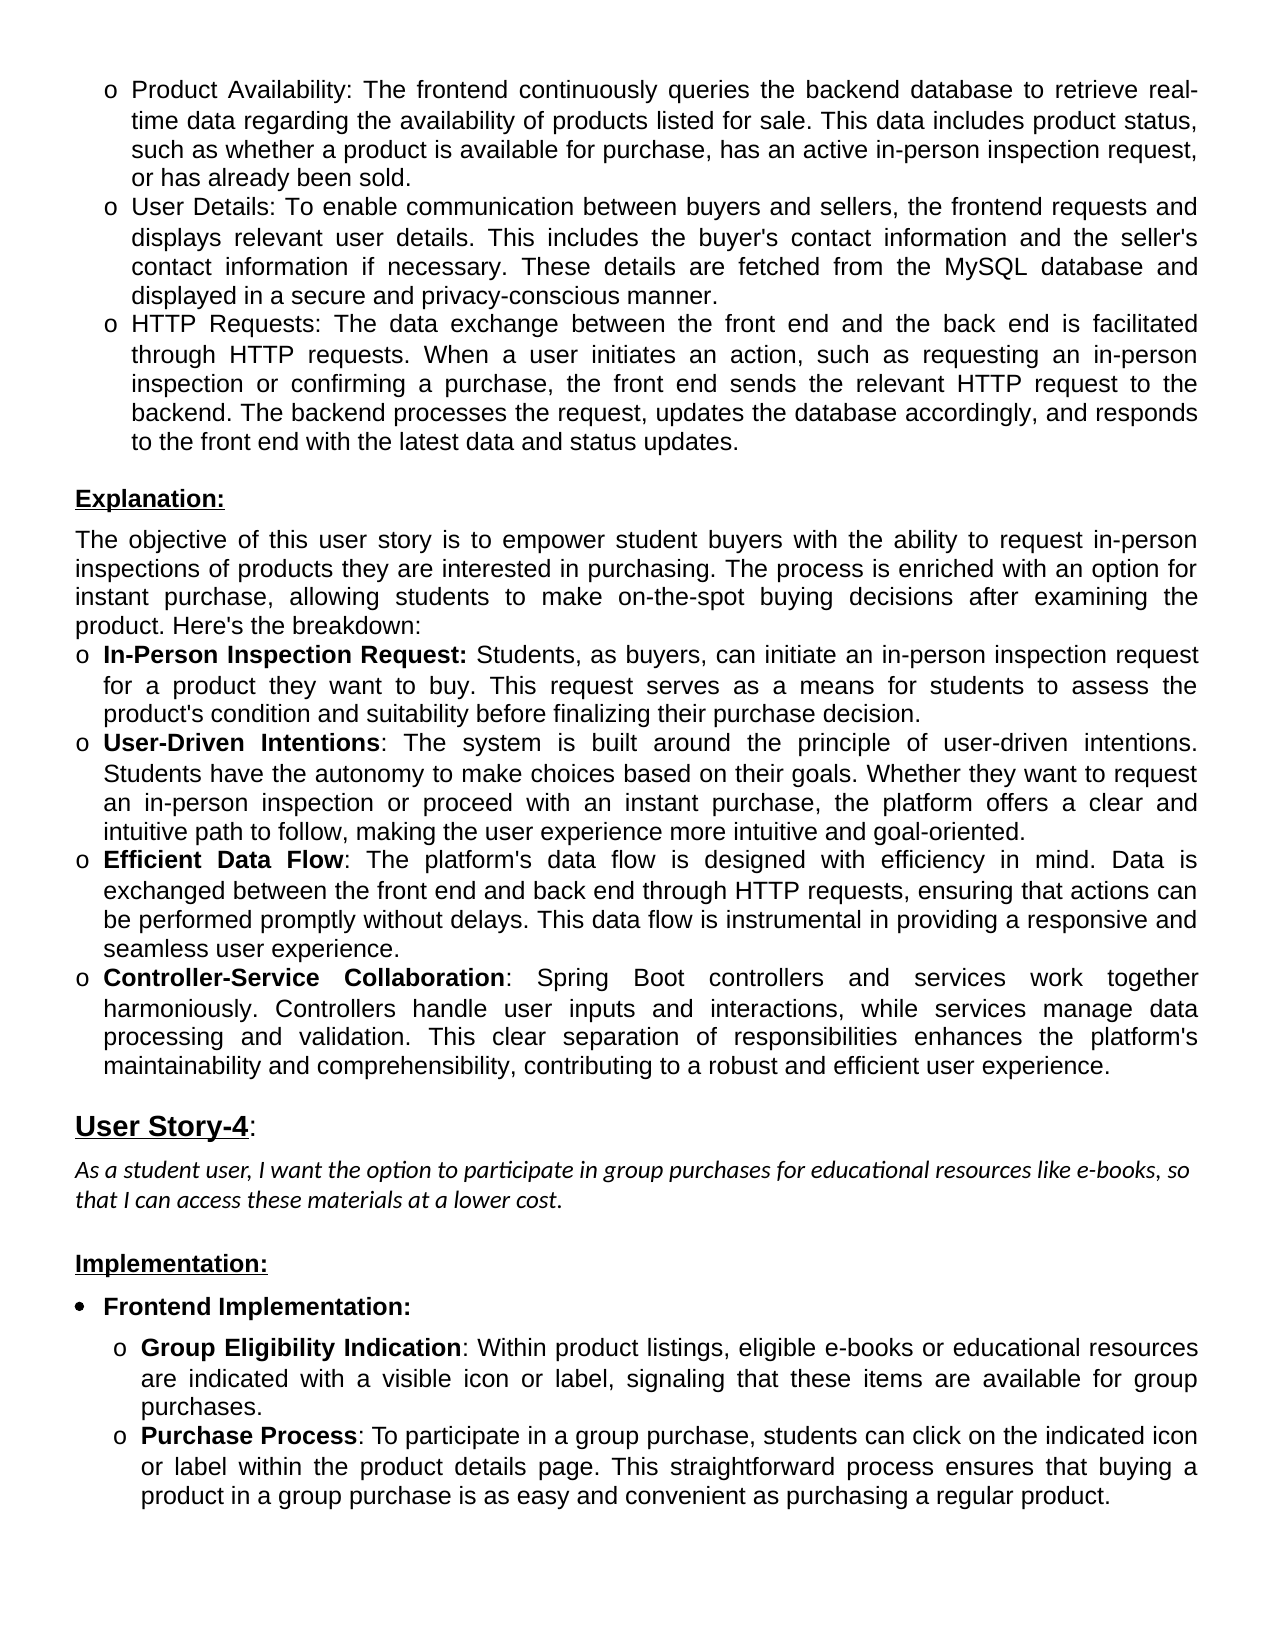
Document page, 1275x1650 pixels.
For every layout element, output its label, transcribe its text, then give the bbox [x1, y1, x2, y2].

text The objective of this user story is to empower student buyers with the ability to request in-person inspections of products they are interested in purchasing. The process is enriched with an option for instant purchase, allowing students to make on-the-spot buying decisions after examining the product. Here's the breakdown: [75, 525, 1200, 640]
list Purchase Process: To participate in a group purchase, students can click on the indicated icon or label within the product details page. This straightforward process ensures that buying a product in a group purchase is as easy and convenient as purchasing a regular product. [112, 1421, 1200, 1509]
text Implementation: [75, 1249, 1200, 1277]
text As a student user, I want the option to participate in group purchases for educational resources like e-books, so that I can access these materials at a lower cost. [75, 1154, 1200, 1215]
list Group Eligibility Indication: Within product listings, eligible e-books or educational resources are indicated with a visible icon or label, signaling that these items are available for group purchases. [112, 1333, 1200, 1421]
list In-Person Inspection Request: Students, as buyers, can initiate an in-person inspection request for a product they want to buy. This request serves as a means for students to assess the product's condition and suitability before finalizing their purchase decision. [75, 640, 1200, 728]
text User Story-4: [75, 1108, 1200, 1142]
list Frontend Implementation: [75, 1292, 1200, 1321]
list User Details: To enable communication between buyers and sellers, the frontend requests and displays relevant user details. This includes the buyer's contact information and the seller's contact information if necessary. These details are fetched from the MySQL database and displayed in a secure and privacy-conscious manner. [103, 192, 1200, 309]
list User-Driven Intentions: The system is built around the principle of user-driven intentions. Students have the autonomy to make choices based on their goals. Whether they want to request an in-person inspection or proceed with an instant purchase, the platform offers a clear and intuitive path to follow, making the user experience more intuitive and goal-oriented. [75, 728, 1200, 845]
list Efficient Data Flow: The platform's data flow is designed with efficiency in mind. Data is exchanged between the front end and back end through HTTP requests, ensuring that actions can be performed promptly without delays. This data flow is instrumental in providing a responsive and seamless user experience. [75, 845, 1200, 963]
list HTTP Requests: The data exchange between the front end and the back end is facilitated through HTTP requests. When a user initiates an action, such as requesting an in-person inspection or confirming a purchase, the front end sends the relevant HTTP request to the backend. The backend processes the request, updates the database accordingly, and responds to the front end with the latest data and status updates. [103, 309, 1200, 455]
list Product Availability: The frontend continuously queries the backend database to retrieve real-time data regarding the availability of products listed for sale. This data includes product status, such as whether a product is available for purchase, has an active in-person inspection request, or has already been sold. [103, 75, 1200, 192]
list Controller-Service Collaboration: Spring Boot controllers and services work together harmoniously. Controllers handle user inputs and interactions, while services manage data processing and validation. This clear separation of responsibilities enhances the platform's maintainability and comprehensibility, contributing to a robust and efficient user experience. [75, 963, 1200, 1080]
text Explanation: [75, 484, 1200, 513]
